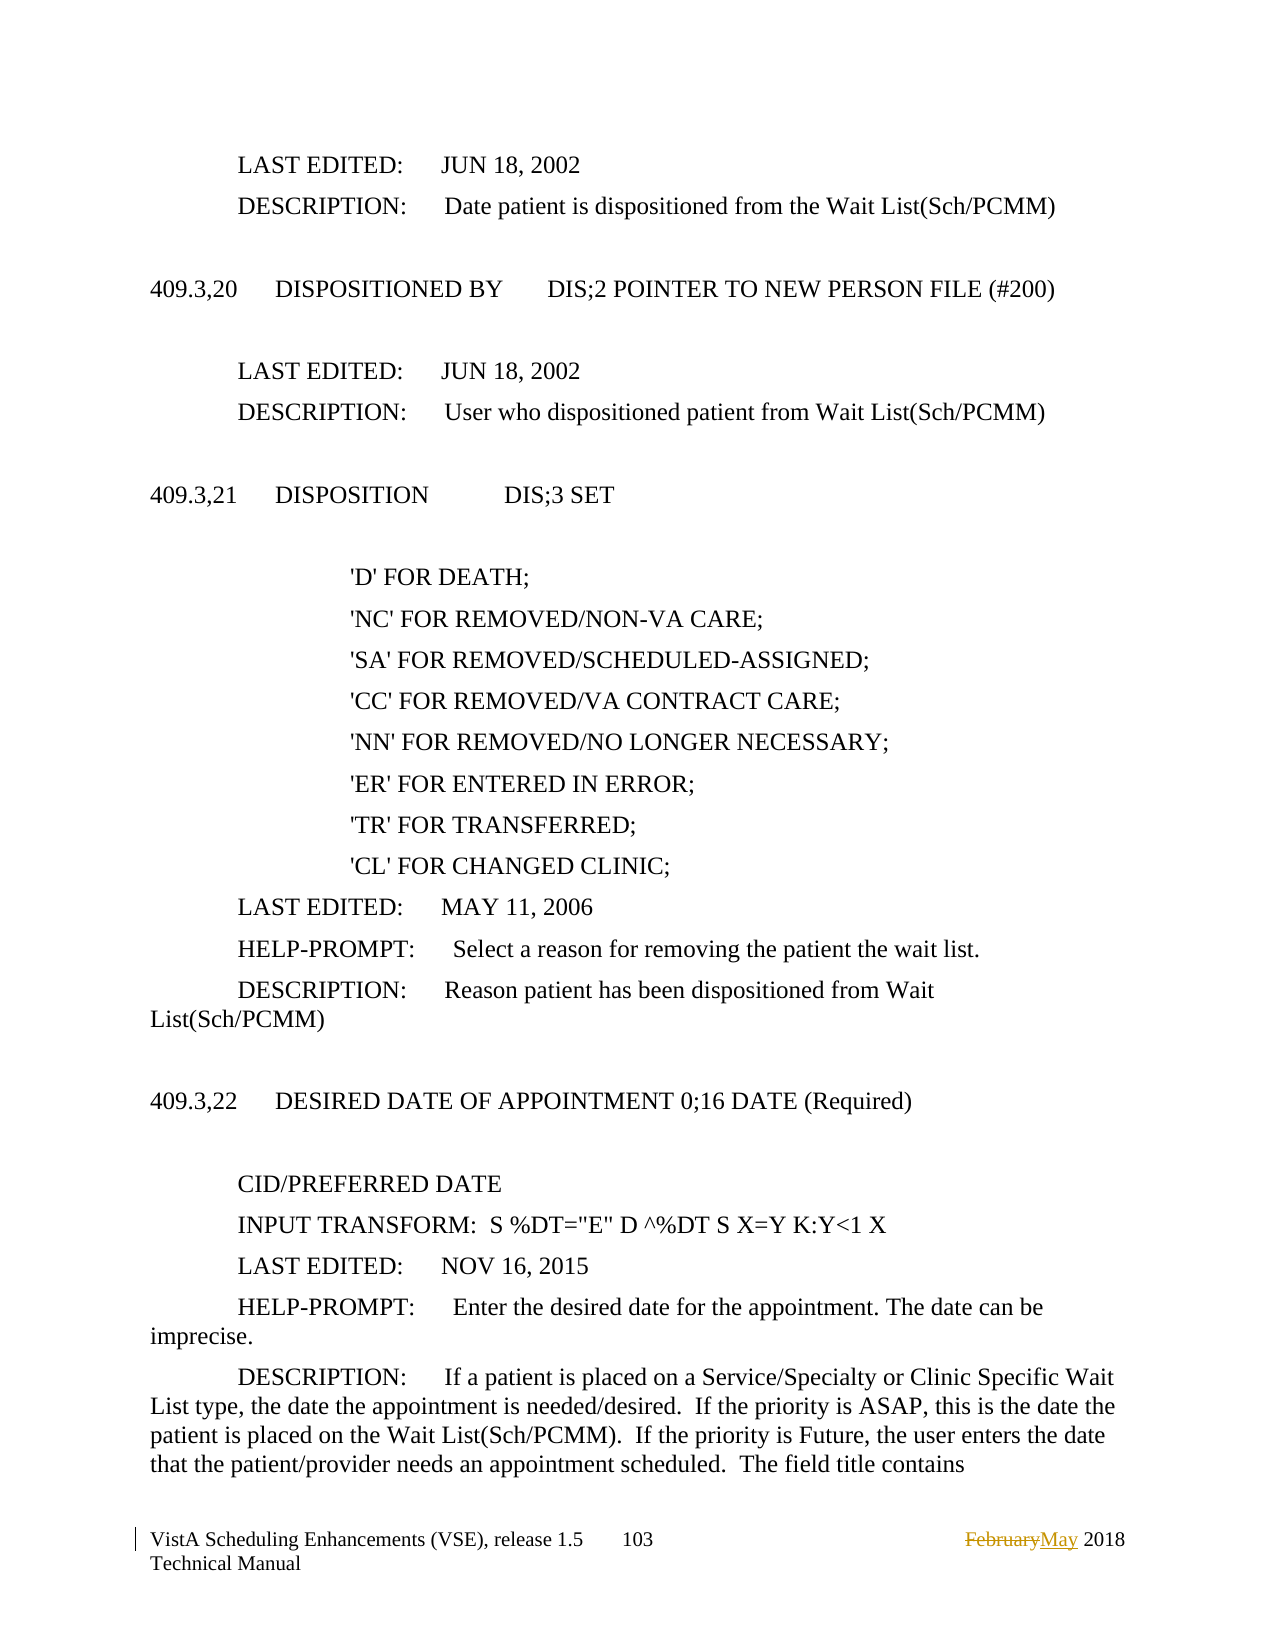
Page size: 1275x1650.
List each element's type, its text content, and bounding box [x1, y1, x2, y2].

text HELP-PROMPT: Enter the desired date for the appointment. The date can be imprecise. [150, 1292, 1125, 1350]
text DESCRIPTION: Reason patient has been dispositioned from Wait List(Sch/PCMM) [150, 975, 1125, 1032]
text 'ER' FOR ENTERED IN ERROR; [150, 769, 1125, 797]
text 'NN' FOR REMOVED/NO LONGER NECESSARY; [150, 727, 1125, 756]
text INPUT TRANSFORM: S %DT="E" D ^%DT S X=Y K:Y<1 X [150, 1210, 1125, 1239]
text 409.3,20 DISPOSITIONED BY DIS;2 POINTER TO NEW PERSON FILE (#200) [150, 274, 1125, 302]
text 'SA' FOR REMOVED/SCHEDULED-ASSIGNED; [150, 645, 1125, 674]
text LAST EDITED: NOV 16, 2015 [150, 1251, 1125, 1280]
text LAST EDITED: JUN 18, 2002 [150, 356, 1125, 385]
text 409.3,22 DESIRED DATE OF APPOINTMENT 0;16 DATE (Required) [150, 1086, 1125, 1115]
text 'CL' FOR CHANGED CLINIC; [150, 851, 1125, 880]
text 'NC' FOR REMOVED/NON-VA CARE; [150, 604, 1125, 632]
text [150, 1362, 1125, 1477]
text 'D' FOR DEATH; [150, 562, 1125, 591]
text LAST EDITED: MAY 11, 2006 [150, 892, 1125, 921]
text CID/PREFERRED DATE [150, 1169, 1125, 1197]
text HELP-PROMPT: Select a reason for removing the patient the wait list. [150, 934, 1125, 962]
text DESCRIPTION: Date patient is dispositioned from the Wait List(Sch/PCMM) [150, 191, 1125, 220]
text DESCRIPTION: User who dispositioned patient from Wait List(Sch/PCMM) [150, 397, 1125, 426]
text 'TR' FOR TRANSFERRED; [150, 810, 1125, 839]
text 'CC' FOR REMOVED/VA CONTRACT CARE; [150, 686, 1125, 715]
text LAST EDITED: JUN 18, 2002 [150, 150, 1125, 179]
text 409.3,21 DISPOSITION DIS;3 SET [150, 480, 1125, 509]
